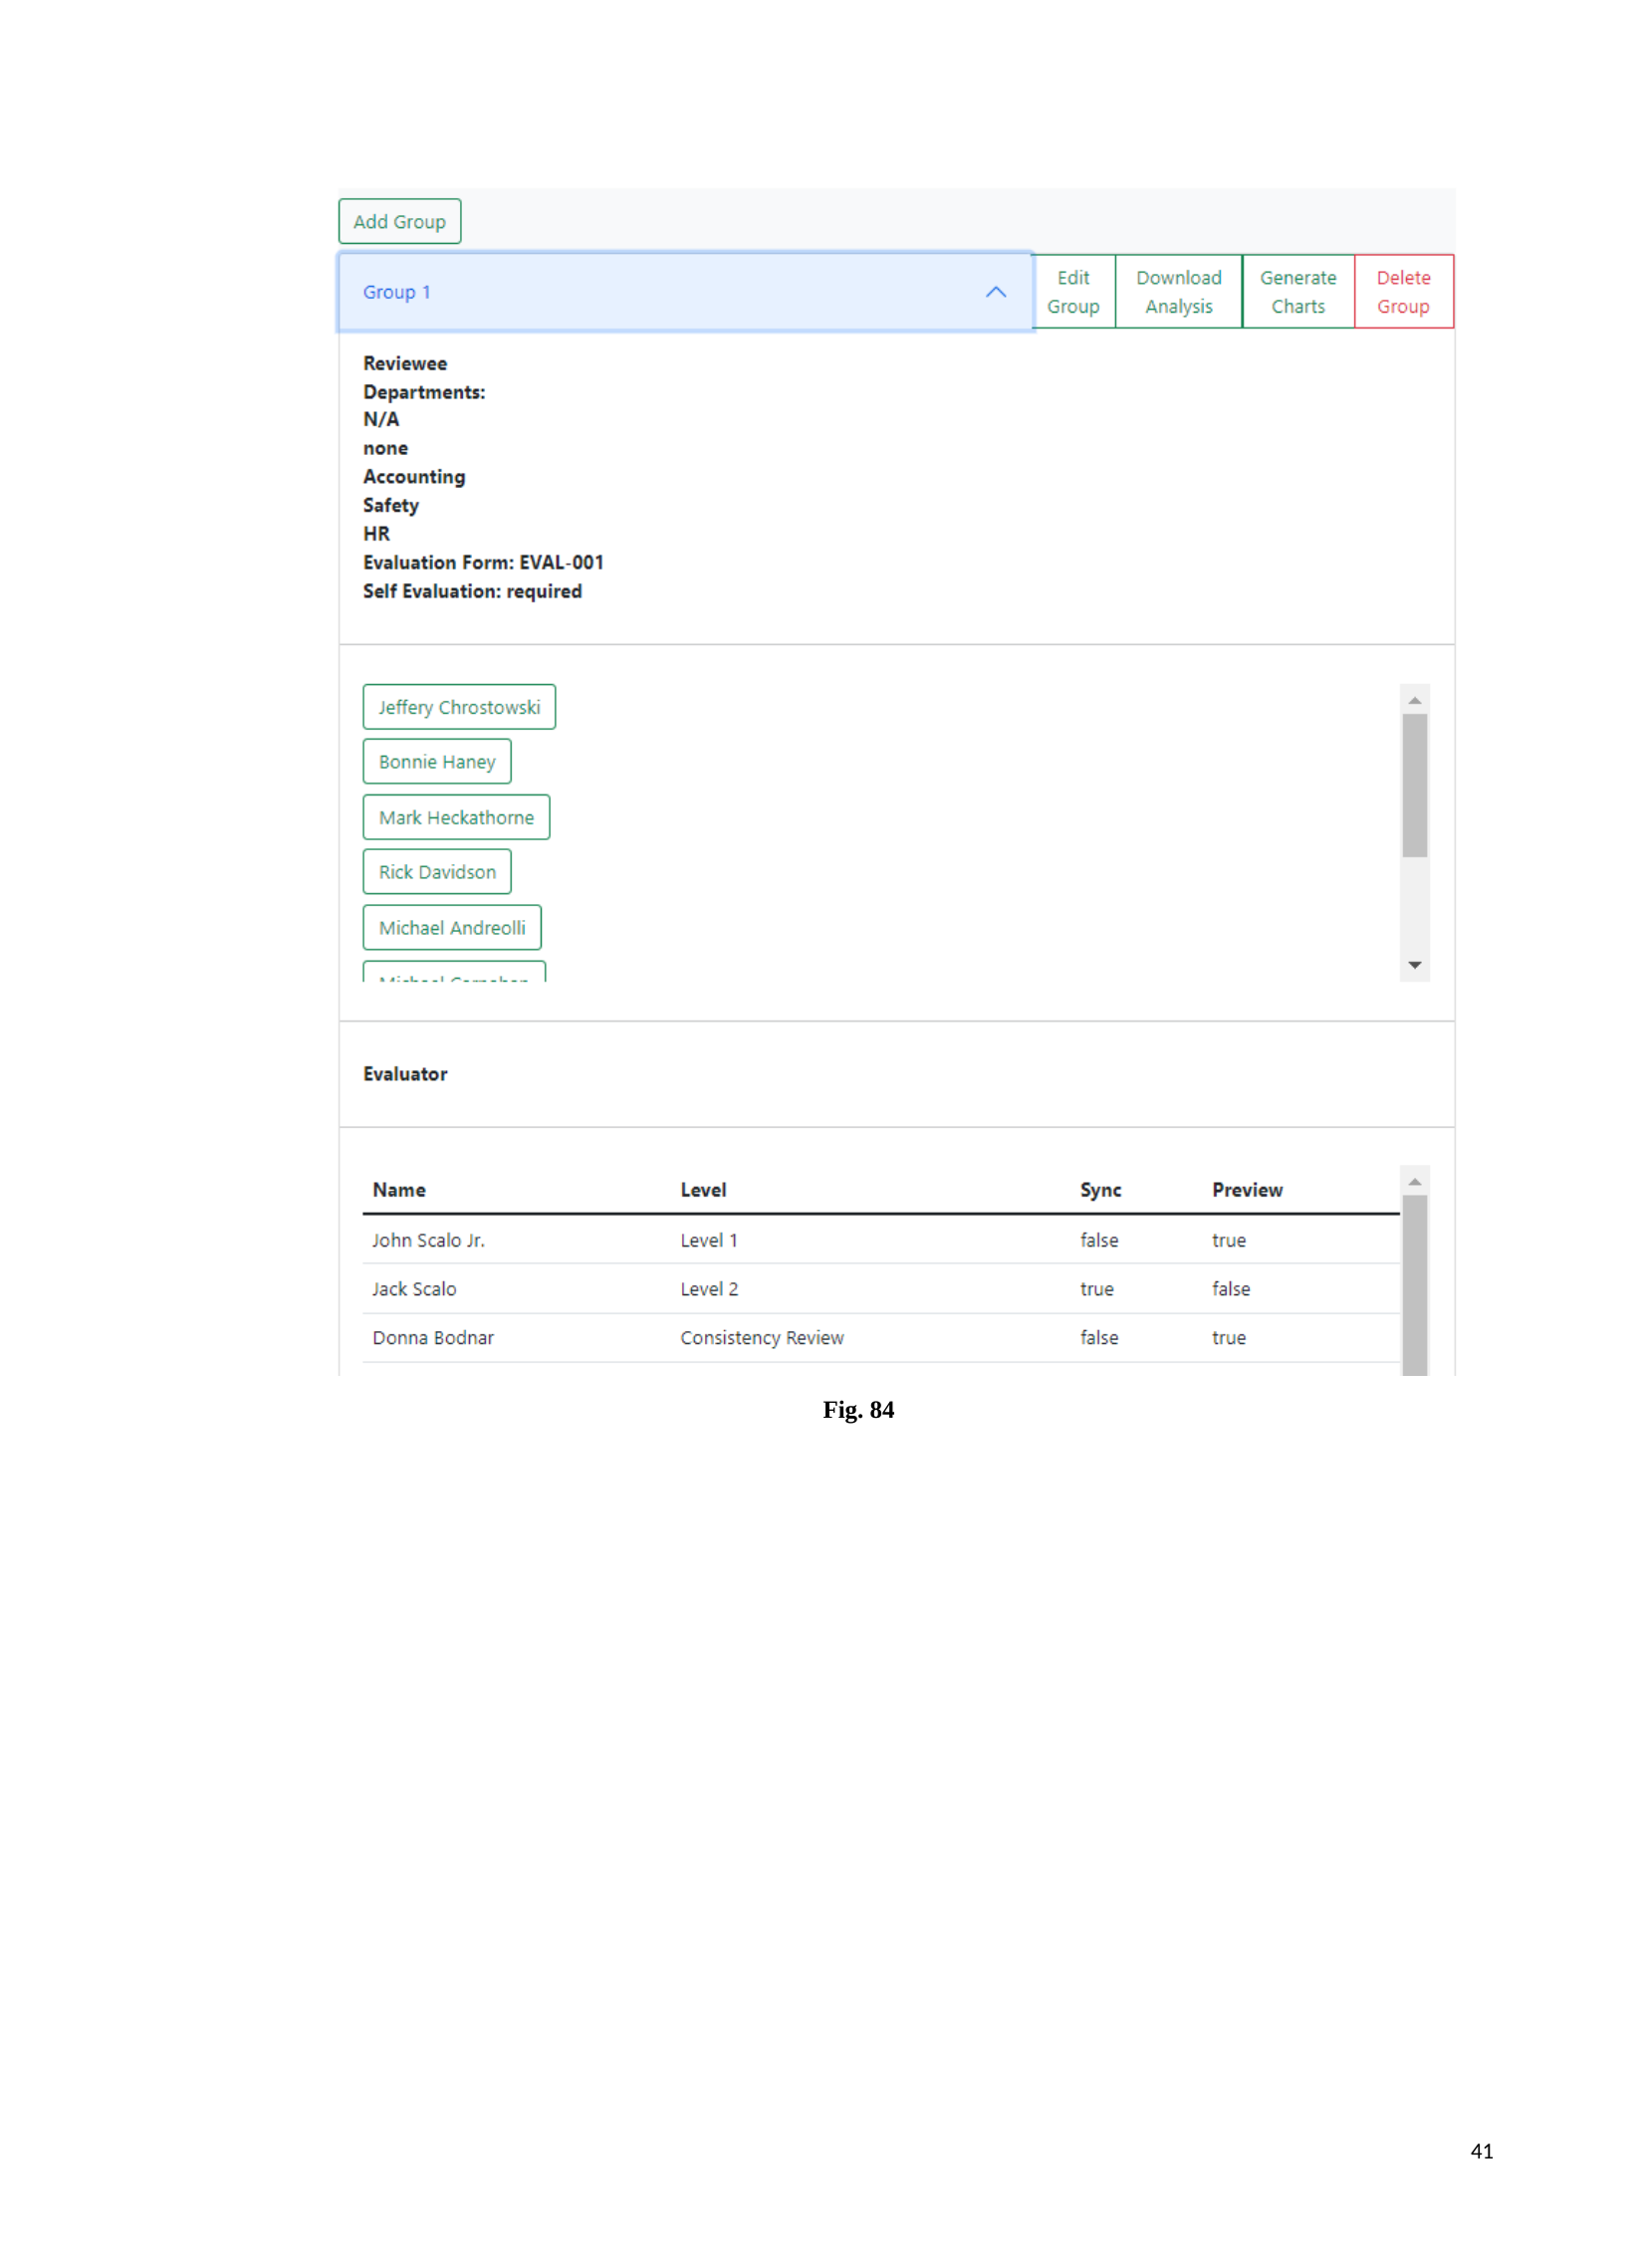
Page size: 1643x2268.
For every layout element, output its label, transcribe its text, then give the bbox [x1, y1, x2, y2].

picture [224, 149, 1568, 1376]
text Fig. 84 [149, 1395, 1494, 1424]
